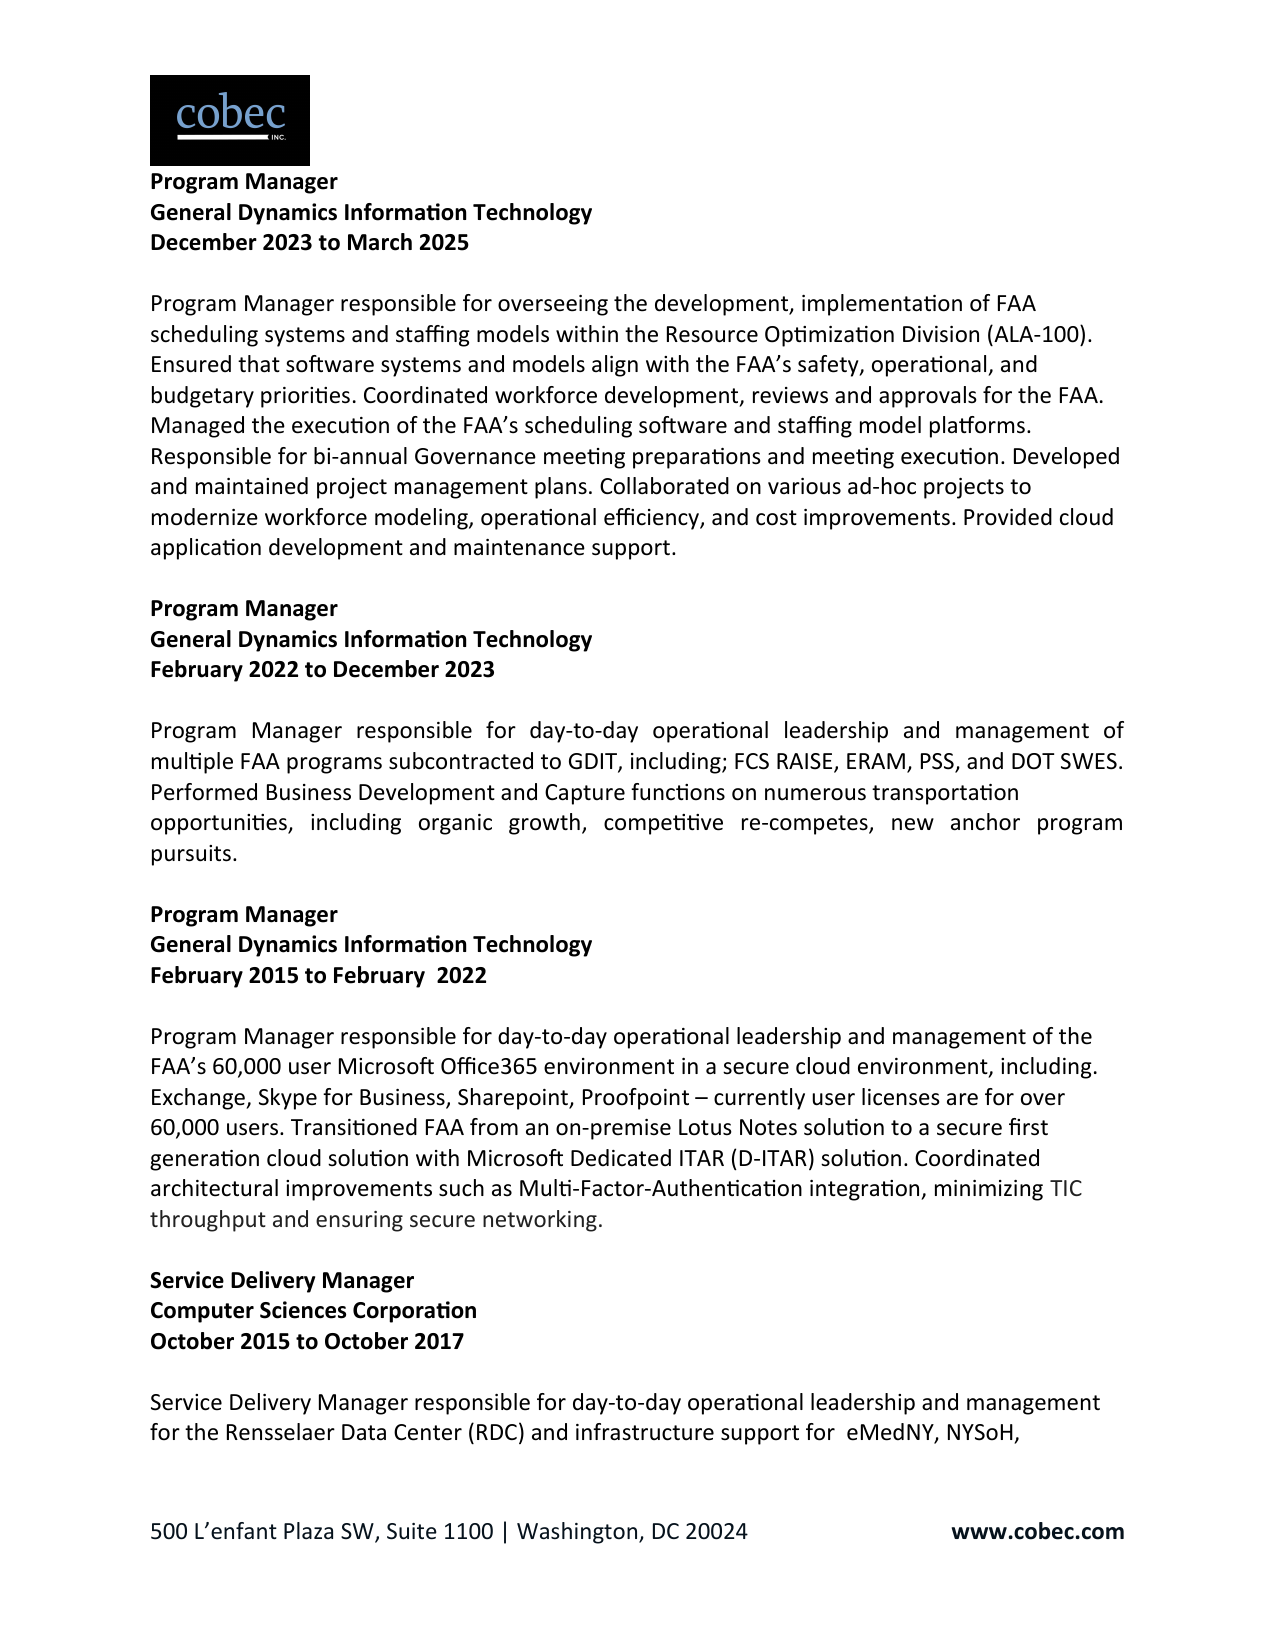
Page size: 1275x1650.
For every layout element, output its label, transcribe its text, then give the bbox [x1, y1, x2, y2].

text Program Manager [150, 165, 1125, 196]
text Service Delivery Manager responsible for day-to-day operational leadership and management for the Rensselaer Data Center (RDC) and infrastructure support for eMedNY, NYSoH, [150, 1386, 1125, 1447]
text Program Manager responsible for day-to-day operational leadership and management of the FAA’s 60,000 user Microsoft Office365 environment in a secure cloud environment, including. Exchange, Skype for Business, Sharepoint, Proofpoint – currently user licenses are for over 60,000 users. Transitioned FAA from an on-premise Lotus Notes solution to a secure first generation cloud solution with Microsoft Dedicated ITAR (D-ITAR) solution. Coordinated architectural improvements such as Multi-Factor-Authentication integration, minimizing TIC throughput and ensuring secure networking. [150, 1020, 1125, 1233]
text and maintained project management plans. Collaborated on various ad-hoc projects to modernize workforce modeling, operational efficiency, and cost improvements. Provided cloud application development and maintenance support. [150, 470, 1125, 562]
text General Dynamics Information Technology [150, 623, 1125, 653]
text February 2015 to February 2022 [150, 959, 1125, 989]
text October 2015 to October 2017 [150, 1325, 1125, 1356]
picture [150, 75, 310, 166]
text budgetary priorities. Coordinated workforce development, reviews and approvals for the FAA. Managed the execution of the FAA’s scheduling software and staffing model platforms. [150, 379, 1125, 440]
text December 2023 to March 2025 [150, 226, 1125, 257]
text Program Manager [150, 592, 1125, 623]
text Performed Business Development and Capture functions on numerous transportation [150, 776, 1125, 806]
text Ensured that software systems and models align with the FAA’s safety, operational, and [150, 348, 1125, 379]
text General Dynamics Information Technology [150, 196, 1125, 226]
text February 2022 to December 2023 [150, 653, 1125, 684]
text Program Manager [150, 898, 1125, 928]
text Computer Sciences Corporation [150, 1294, 1125, 1325]
text opportunities, including organic growth, competitive re-competes, new anchor program pursuits. [150, 806, 1125, 867]
text General Dynamics Information Technology [150, 928, 1125, 959]
text Service Delivery Manager [150, 1264, 1125, 1294]
text Responsible for bi-annual Governance meeting preparations and meeting execution. Developed [150, 440, 1125, 470]
text Program Manager responsible for day-to-day operational leadership and management of multiple FAA programs subcontracted to GDIT, including; FCS RAISE, ERAM, PSS, and DOT SWES. [150, 714, 1125, 776]
text Program Manager responsible for overseeing the development, implementation of FAA scheduling systems and staffing models within the Resource Optimization Division (ALA-100). [150, 287, 1125, 348]
